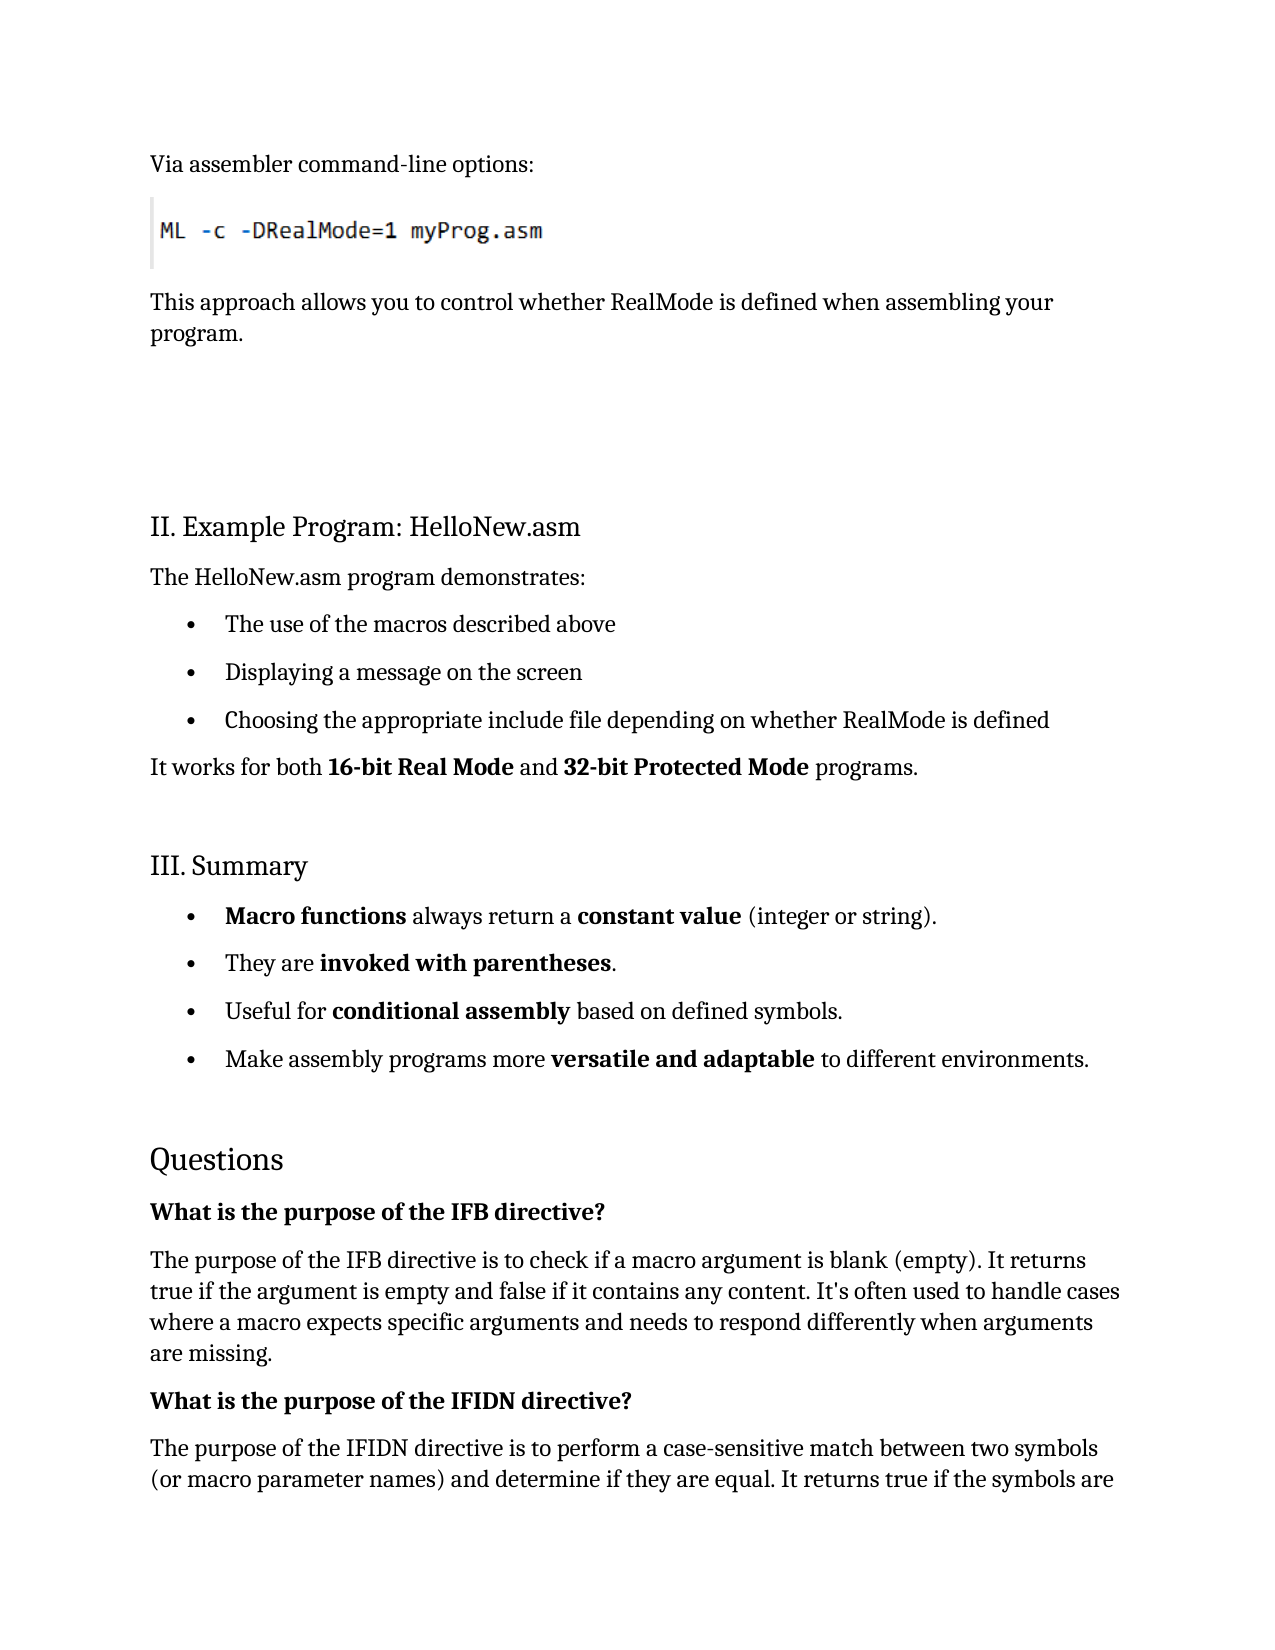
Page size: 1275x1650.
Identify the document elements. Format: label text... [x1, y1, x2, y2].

text III. Summary [150, 849, 1125, 882]
text This approach allows you to control whether RealMode is defined when assembling your program. [150, 288, 1125, 348]
list They are invoked with parentheses. [187, 949, 1125, 978]
list Make assembly programs more versatile and adaptable to different environments. [187, 1045, 1125, 1073]
text The HelloNew.asm program demonstrates: [150, 562, 1125, 591]
list Displaying a message on the screen [187, 658, 1125, 687]
picture [150, 197, 573, 269]
text Questions [150, 1140, 1125, 1178]
list Useful for conditional assembly based on defined symbols. [187, 997, 1125, 1026]
list The use of the macros described above [187, 610, 1125, 639]
text What is the purpose of the IFIDN directive? [150, 1387, 1125, 1415]
list Macro functions always return a constant value (integer or string). [187, 902, 1125, 930]
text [150, 1434, 1125, 1494]
text Via assembler command-line options: [150, 150, 1125, 179]
text What is the purpose of the IFB directive? [150, 1198, 1125, 1227]
text It works for both 16-bit Real Mode and 32-bit Protected Mode programs. [150, 753, 1125, 782]
list Choosing the appropriate include file depending on whether RealMode is defined [187, 706, 1125, 734]
text II. Example Program: HelloNew.asm [150, 510, 1125, 543]
text The purpose of the IFB directive is to check if a macro argument is blank (empty). It returns true if the argument is empty and false if it contains any content. It's often used to handle cases where a macro expects specific arguments and needs to respond differently when arguments are missing. [150, 1246, 1125, 1368]
